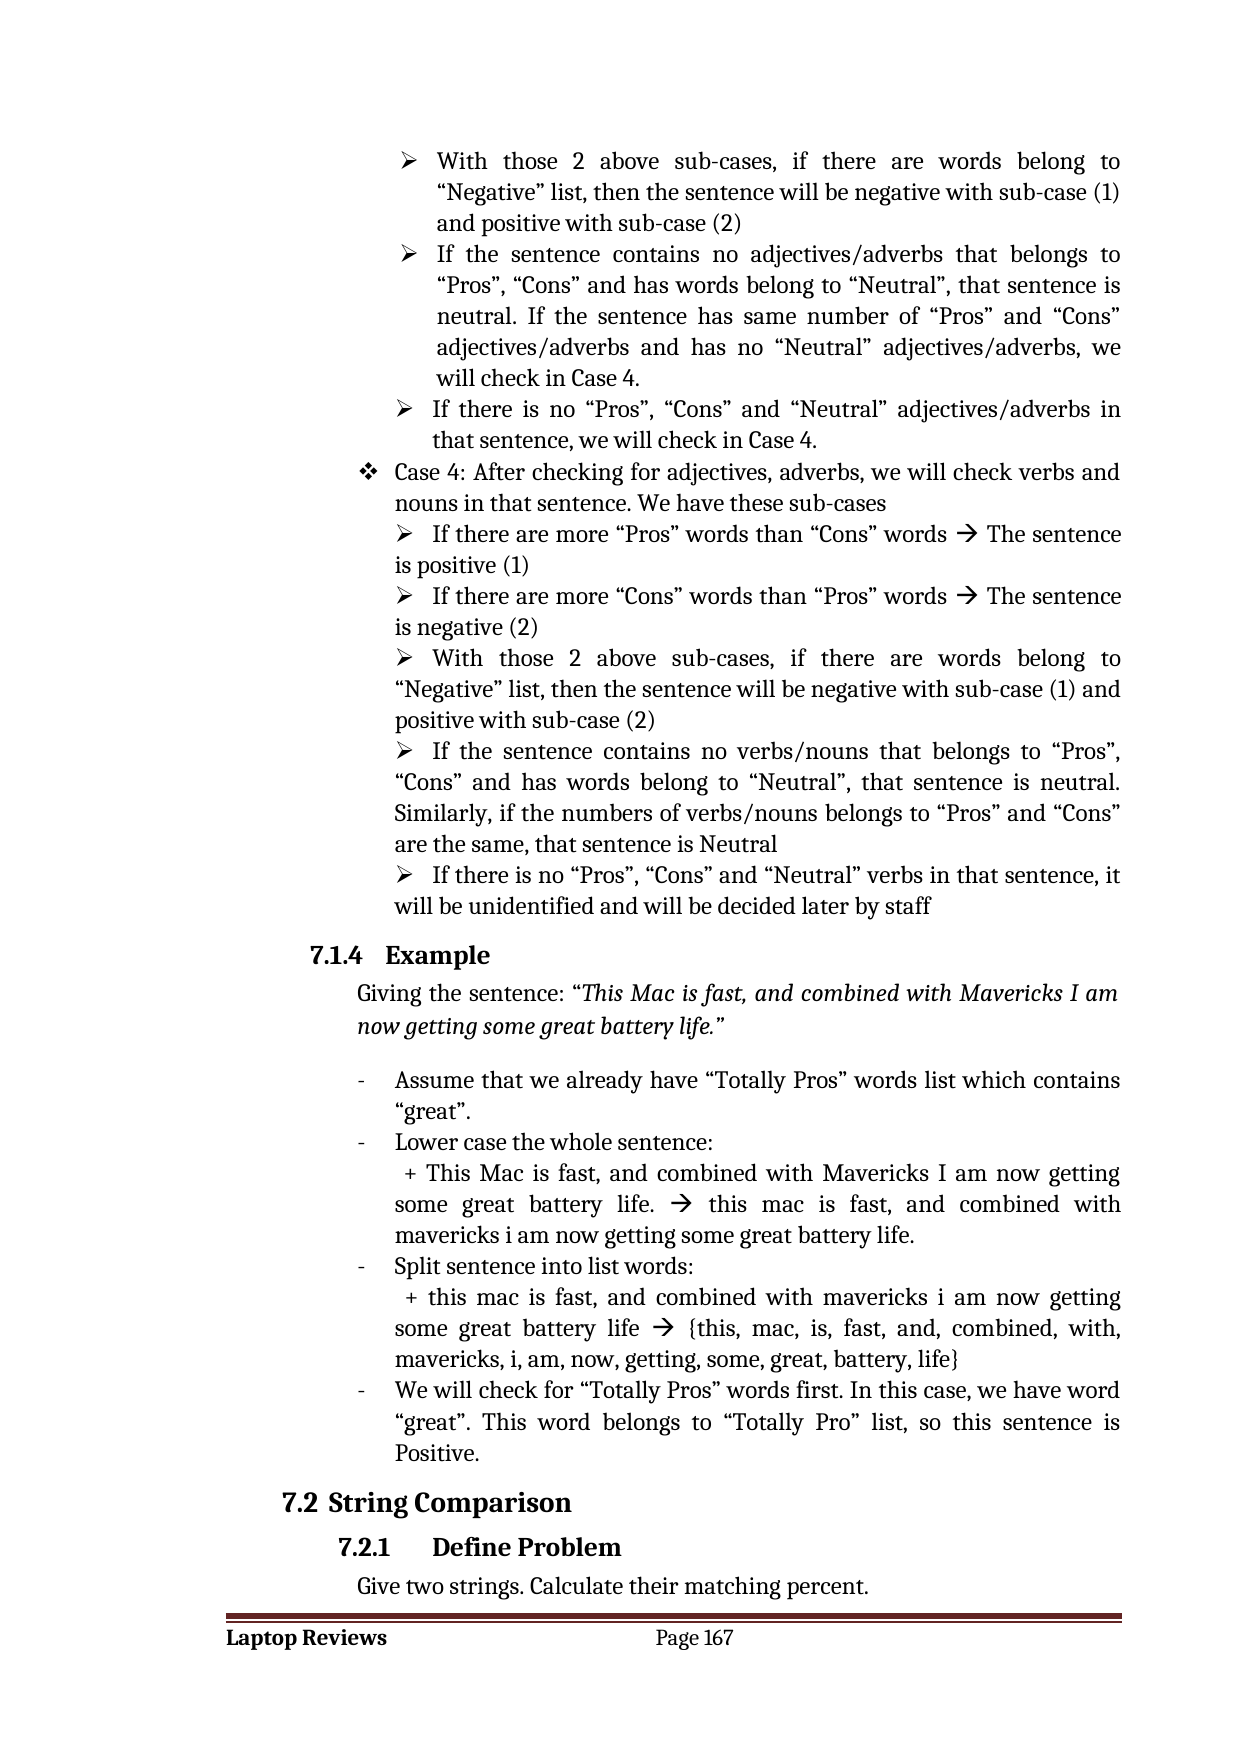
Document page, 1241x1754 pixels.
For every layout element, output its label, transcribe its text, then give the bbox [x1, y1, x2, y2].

list If there are more “Cons” words than “Pros” words The sentence is negative (2) [394, 582, 1122, 641]
list If there is no “Pros”, “Cons” and “Neutral” verbs in that sentence, it will be unidentified and will be decided later by staff [394, 861, 1122, 921]
list + this mac is fast, and combined with mavericks i am now getting some great battery life {this, mac, is, fast, and, combined, with, mavericks, i, am, now, getting, some, great, battery, life} [394, 1283, 1122, 1374]
text Giving the sentence: “This Mac is fast, and combined with Mavericks I am now getting some great battery life.” [357, 979, 1122, 1041]
subtitle Define Problem [338, 1532, 1122, 1563]
text Give two strings. Calculate their matching percent. [357, 1572, 1122, 1601]
list Case 4: After checking for adjectives, adverbs, we will check verbs and nouns in that sentence. We have these sub-cases [357, 457, 1122, 517]
list If there are more “Pros” words than “Cons” words The sentence is positive (1) [394, 519, 1122, 579]
list With those 2 above sub-cases, if there are words belong to “Negative” list, then the sentence will be negative with sub-case (1) and positive with sub-case (2) [399, 147, 1122, 238]
subtitle String Comparison [282, 1486, 1122, 1520]
list With those 2 above sub-cases, if there are words belong to “Negative” list, then the sentence will be negative with sub-case (1) and positive with sub-case (2) [394, 644, 1122, 734]
list Split sentence into list words: [357, 1252, 1122, 1281]
list Lower case the whole sentence: [357, 1128, 1122, 1157]
list If the sentence contains no verbs/nouns that belongs to “Pros”, “Cons” and has words belong to “Neutral”, that sentence is neutral. Similarly, if the numbers of verbs/nouns belongs to “Pros” and “Cons” are the same, that sentence is Neutral [394, 737, 1122, 859]
list Assume that we already have “Totally Pros” words list which contains “great”. [357, 1066, 1122, 1126]
list If there is no “Pros”, “Cons” and “Neutral” adjectives/adverbs in that sentence, we will check in Case 4. [394, 395, 1122, 455]
subtitle Example [310, 940, 1122, 971]
list We will check for “Totally Pros” words first. In this case, we have word “great”. This word belongs to “Totally Pro” list, so this sentence is Positive. [357, 1376, 1122, 1467]
list + This Mac is fast, and combined with Mavericks I am now getting some great battery life. this mac is fast, and combined with mavericks i am now getting some great battery life. [394, 1159, 1122, 1250]
list If the sentence contains no adjectives/adverbs that belongs to “Pros”, “Cons” and has words belong to “Neutral”, that sentence is neutral. If the sentence has same number of “Pros” and “Cons” adjectives/adverbs and has no “Neutral” adjectives/adverbs, we will check in Case 4. [399, 240, 1122, 393]
